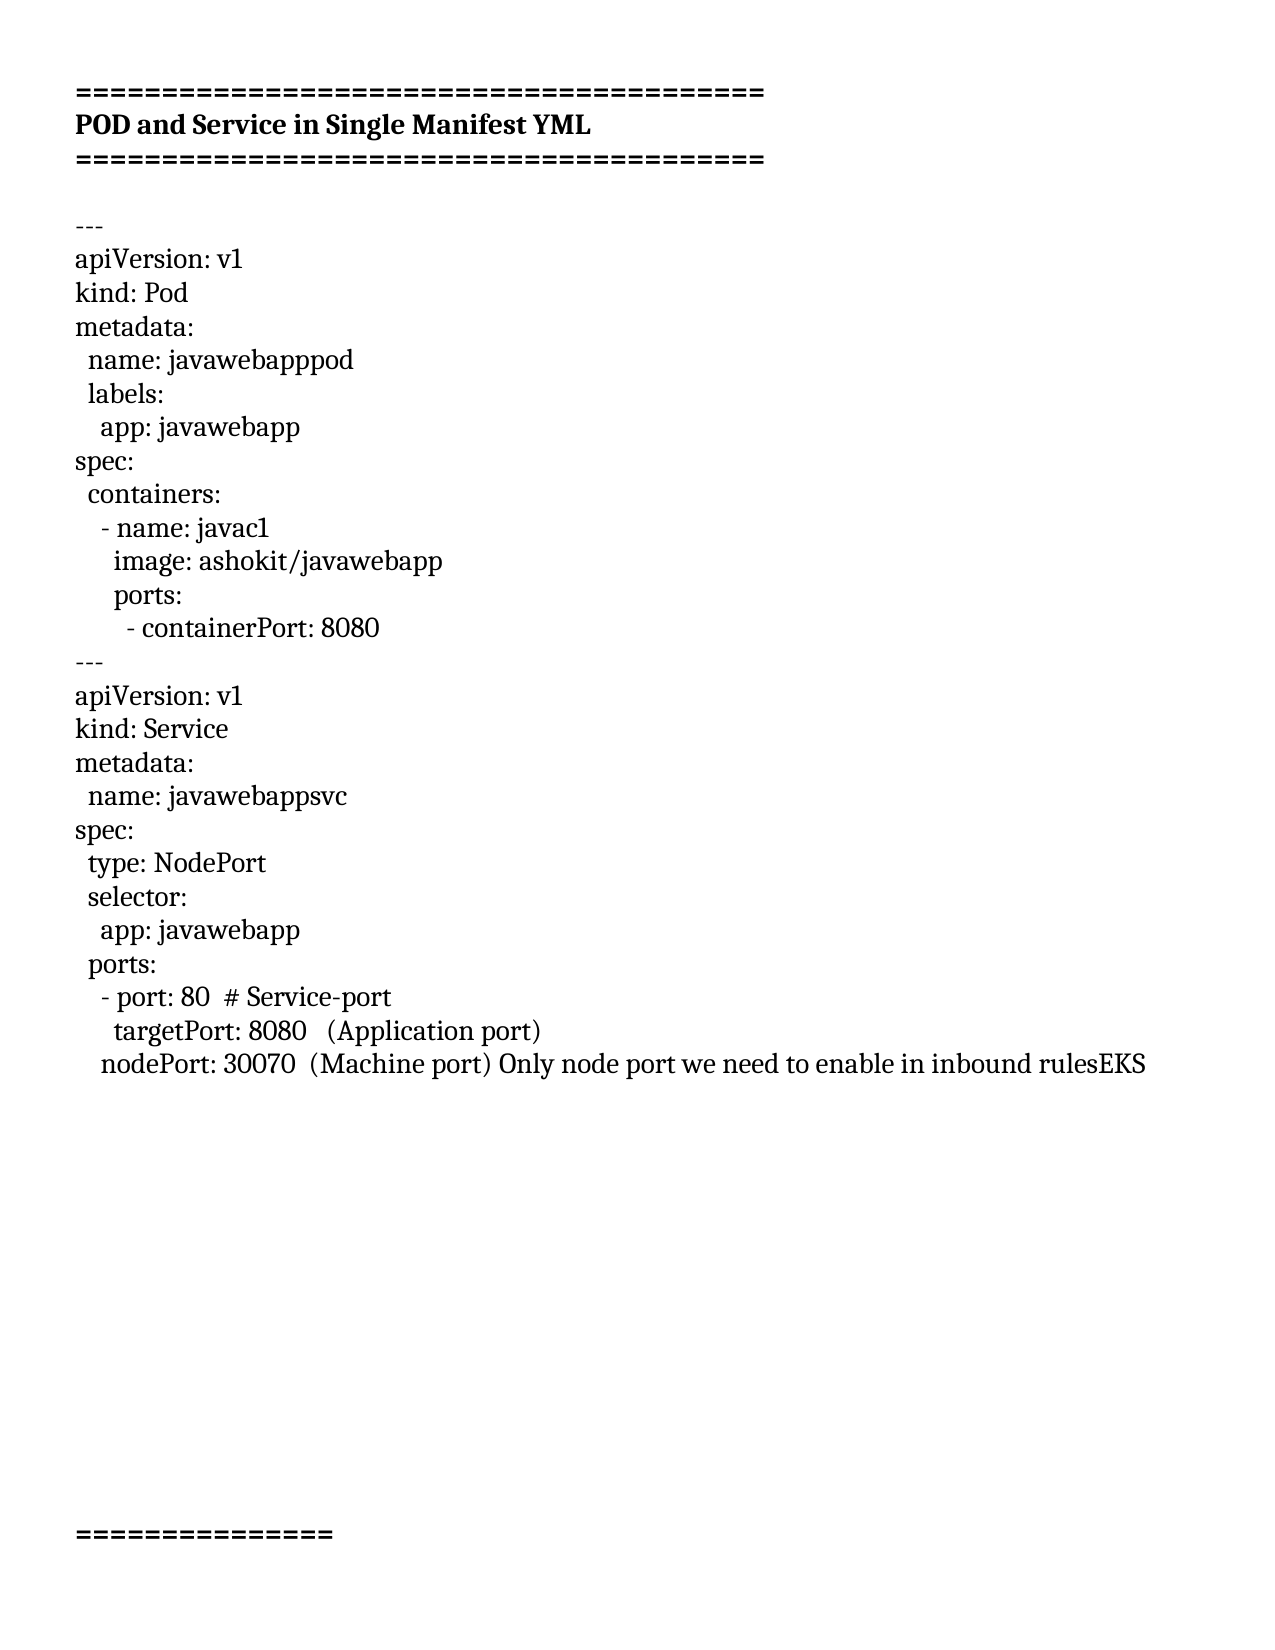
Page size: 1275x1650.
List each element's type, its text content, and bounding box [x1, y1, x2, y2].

text apiVersion: v1 [75, 243, 1200, 276]
text labels: [75, 377, 1200, 410]
text - port: 80 # Service-port [75, 981, 1200, 1014]
text image: ashokit/javawebapp [75, 544, 1200, 578]
text app: javawebapp [75, 913, 1200, 947]
text =============== [75, 1517, 1200, 1551]
text selector: [75, 880, 1200, 913]
text metadata: [75, 746, 1200, 779]
text ======================================== [75, 75, 1200, 108]
text ports: [75, 578, 1200, 612]
text app: javawebapp [75, 410, 1200, 444]
text spec: [75, 444, 1200, 477]
text apiVersion: v1 [75, 679, 1200, 712]
text - containerPort: 8080 [75, 612, 1200, 645]
text ports: [75, 947, 1200, 981]
text metadata: [75, 310, 1200, 343]
text type: NodePort [75, 846, 1200, 880]
text spec: [75, 813, 1200, 846]
text name: javawebapppod [75, 343, 1200, 377]
text kind: Pod [75, 276, 1200, 310]
text targetPort: 8080 (Application port) [75, 1014, 1200, 1048]
text --- [75, 209, 1200, 243]
text kind: Service [75, 712, 1200, 746]
text --- [75, 645, 1200, 679]
text containers: [75, 477, 1200, 511]
text name: javawebappsvc [75, 779, 1200, 813]
text POD and Service in Single Manifest YML [75, 108, 1200, 142]
text - name: javac1 [75, 511, 1200, 544]
text nodePort: 30070 (Machine port) Only node port we need to enable in inbound rulesEKS [75, 1048, 1200, 1081]
text ======================================== [75, 142, 1200, 176]
